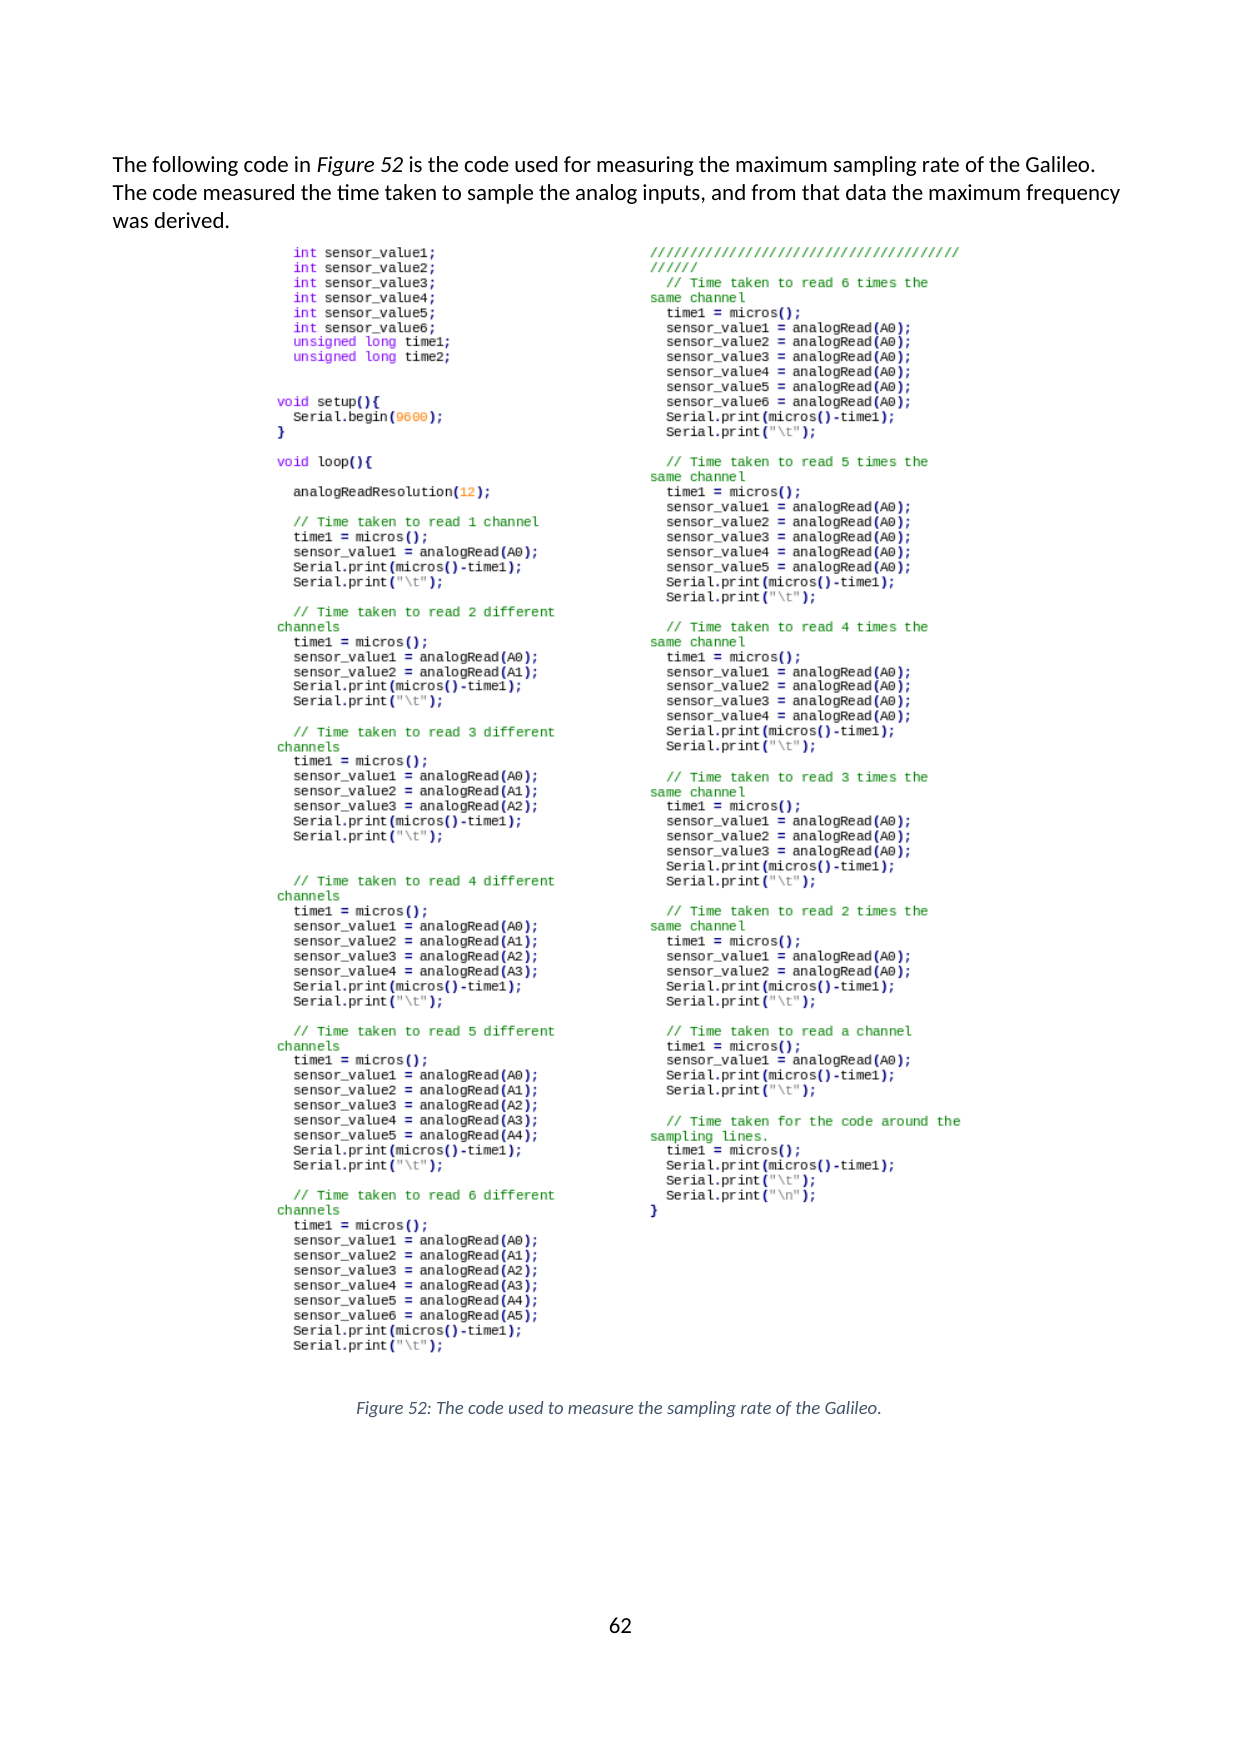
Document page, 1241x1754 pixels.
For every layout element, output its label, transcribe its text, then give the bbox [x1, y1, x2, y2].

text The following code in Figure 52 is the code used for measuring the maximum sampling rate of the Galileo. The code measured the time taken to sample the analog inputs, and from that data the maximum frequency was derived. [112, 150, 1128, 234]
